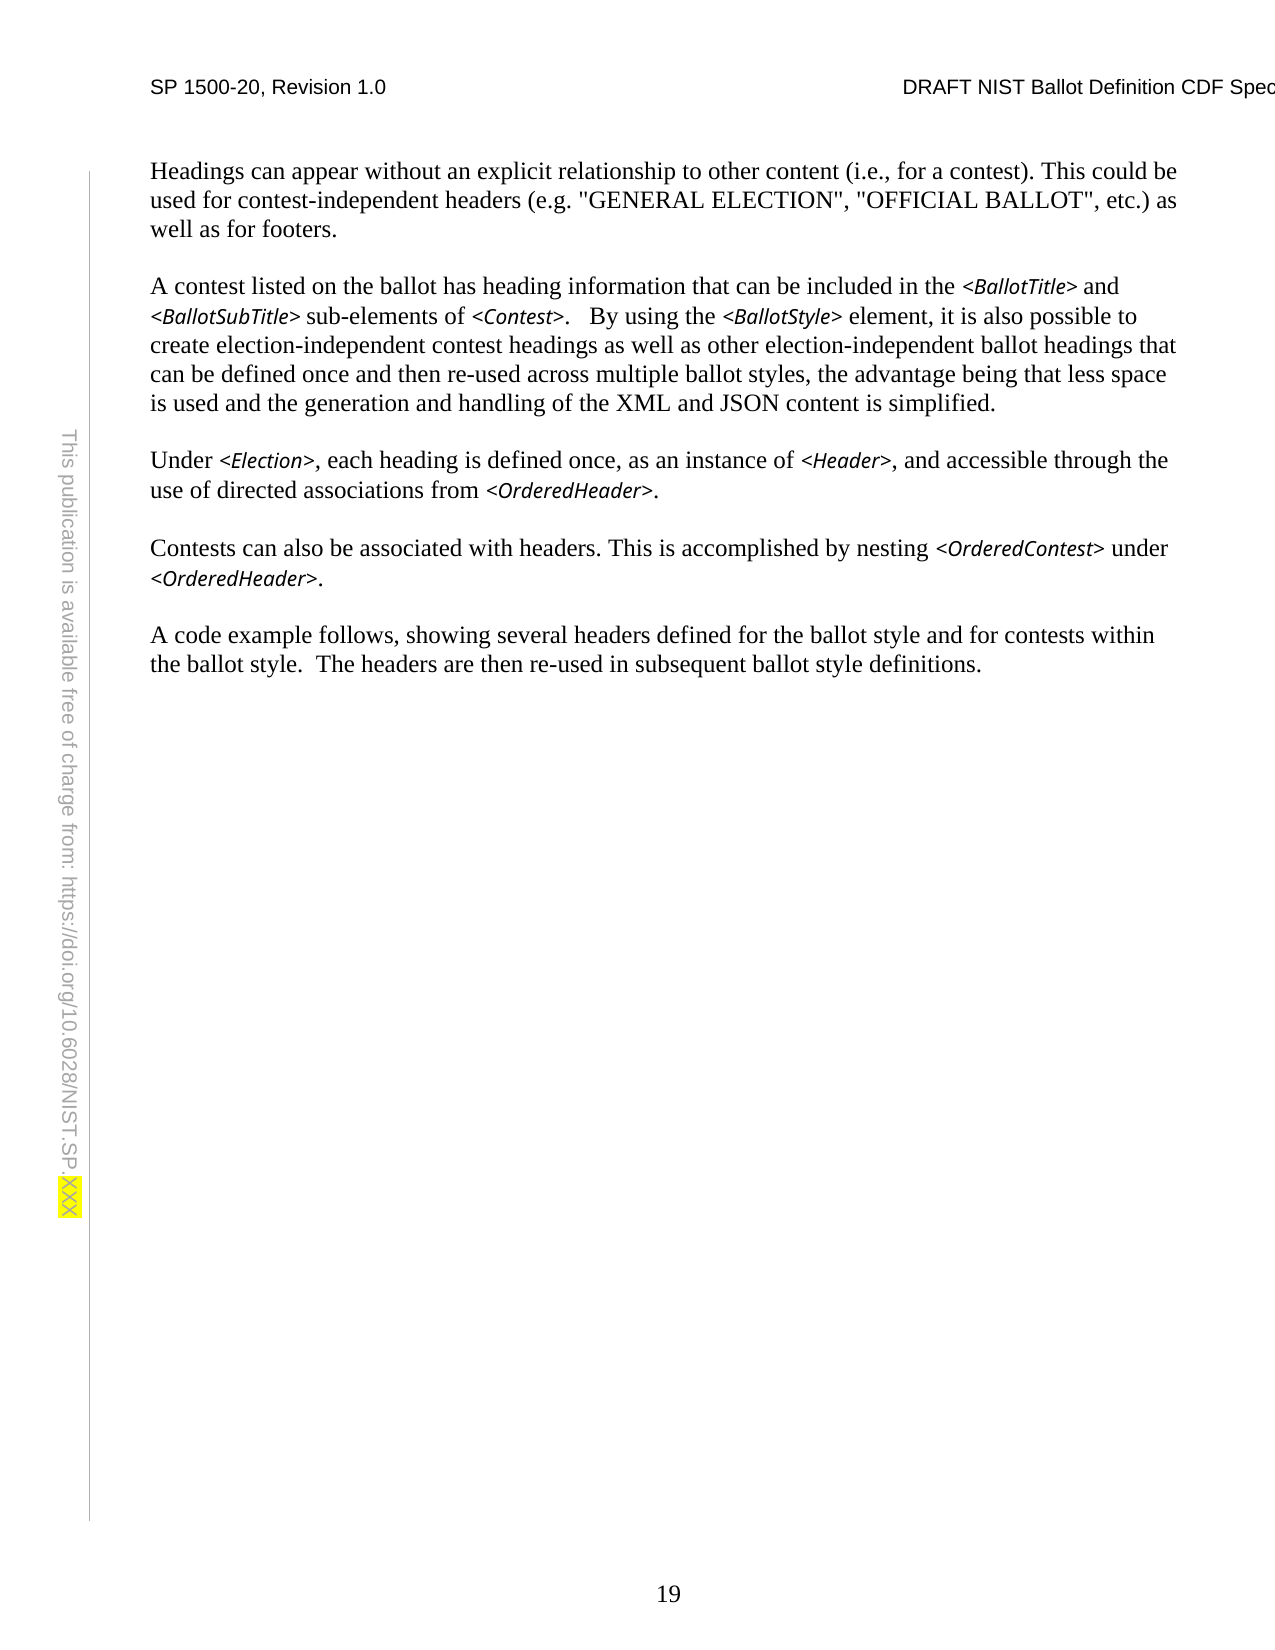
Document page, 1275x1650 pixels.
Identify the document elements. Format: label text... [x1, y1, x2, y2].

text A code example follows, showing several headers defined for the ballot style and for contests within the ballot style. The headers are then re-used in subsequent ballot style definitions. [150, 621, 1186, 678]
text A contest listed on the ballot has heading information that can be included in the <BallotTitle> and <BallotSubTitle> sub-elements of <Contest>. By using the <BallotStyle> element, it is also possible to create election-independent contest headings as well as other election-independent ballot headings that can be defined once and then re-used across multiple ballot styles, the advantage being that less space is used and the generation and handling of the XML and JSON content is simplified. [150, 271, 1186, 417]
text Under <Election>, each heading is defined once, as an instance of <Header>, and accessible through the use of directed associations from <OrderedHeader>. [150, 445, 1186, 504]
text Headings can appear without an explicit relationship to other content (i.e., for a contest). This could be used for contest-independent headers (e.g. "GENERAL ELECTION", "OFFICIAL BALLOT", etc.) as well as for footers. [150, 156, 1186, 243]
text Contests can also be associated with headers. This is accomplished by nesting <OrderedContest> under <OrderedHeader>. [150, 533, 1186, 592]
